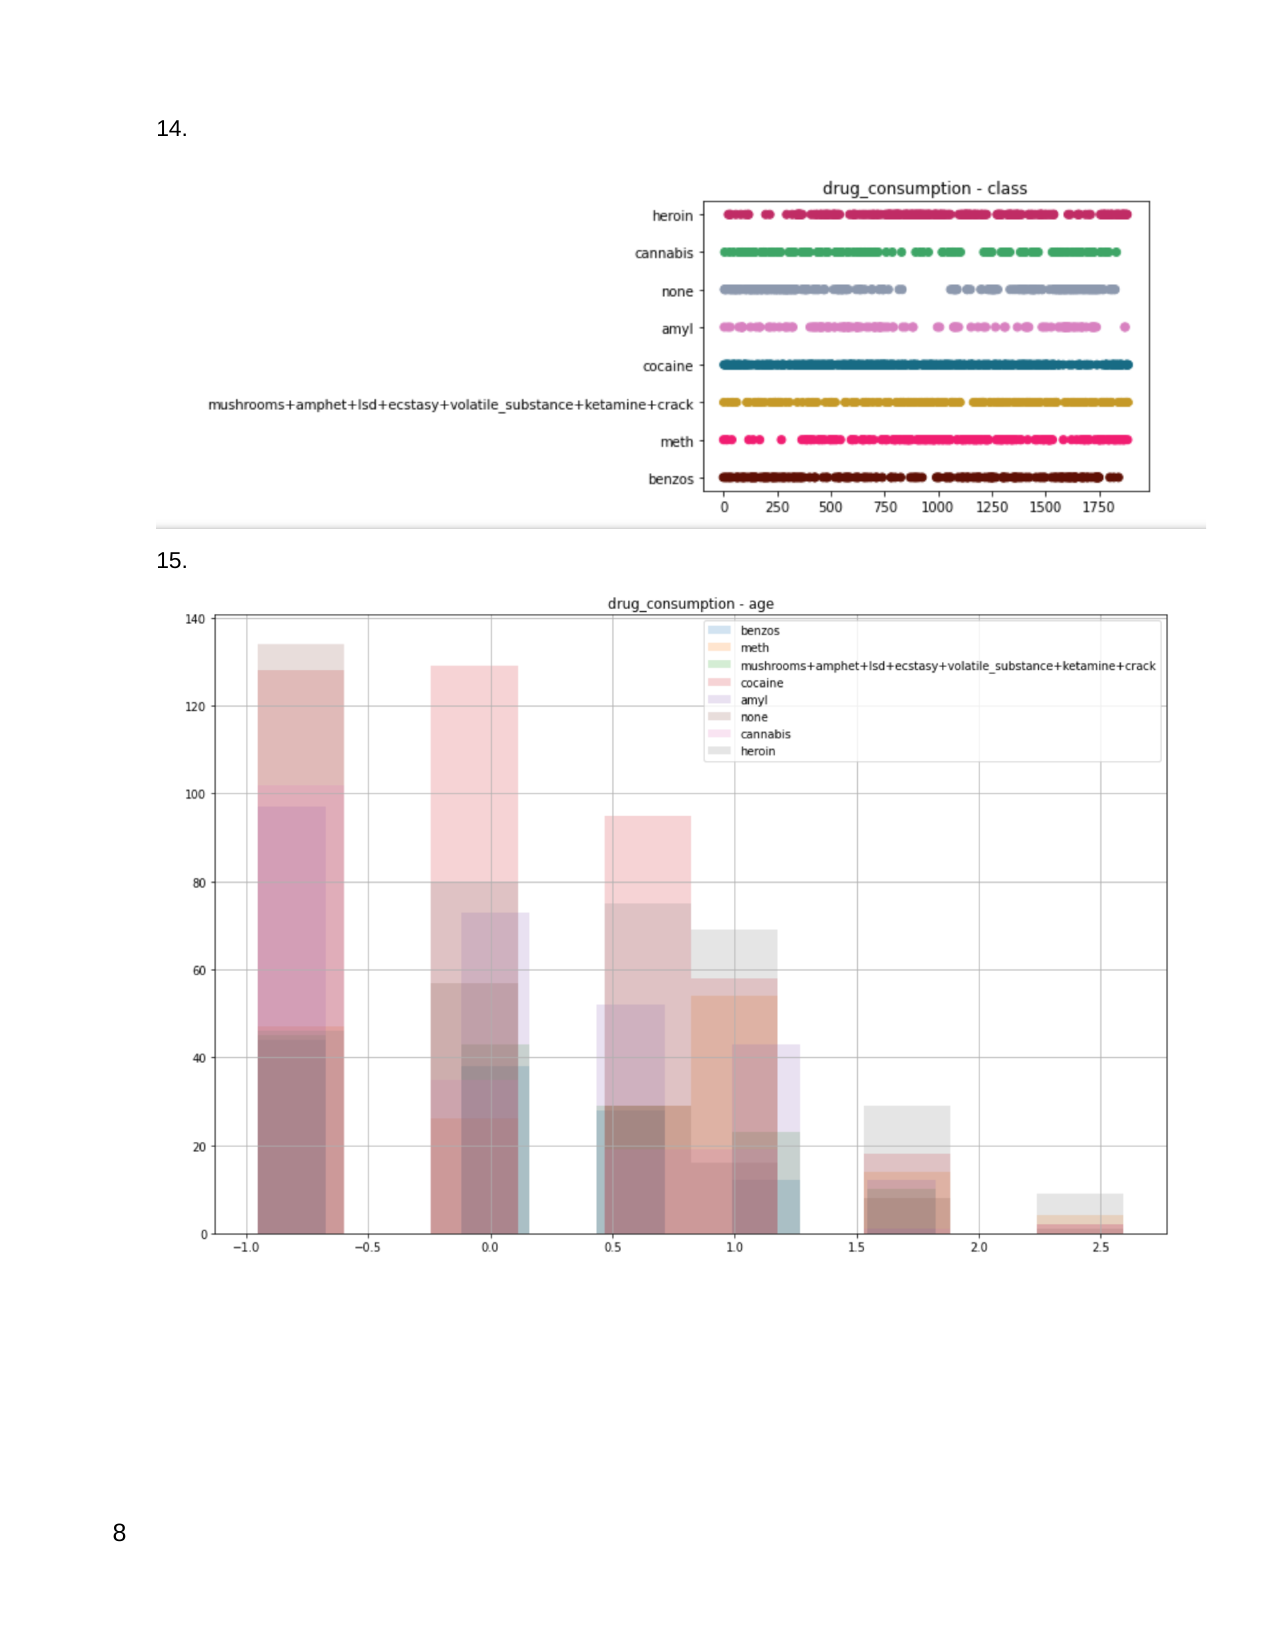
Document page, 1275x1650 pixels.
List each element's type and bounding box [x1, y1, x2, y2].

picture [156, 158, 1207, 529]
picture [156, 590, 1207, 1274]
